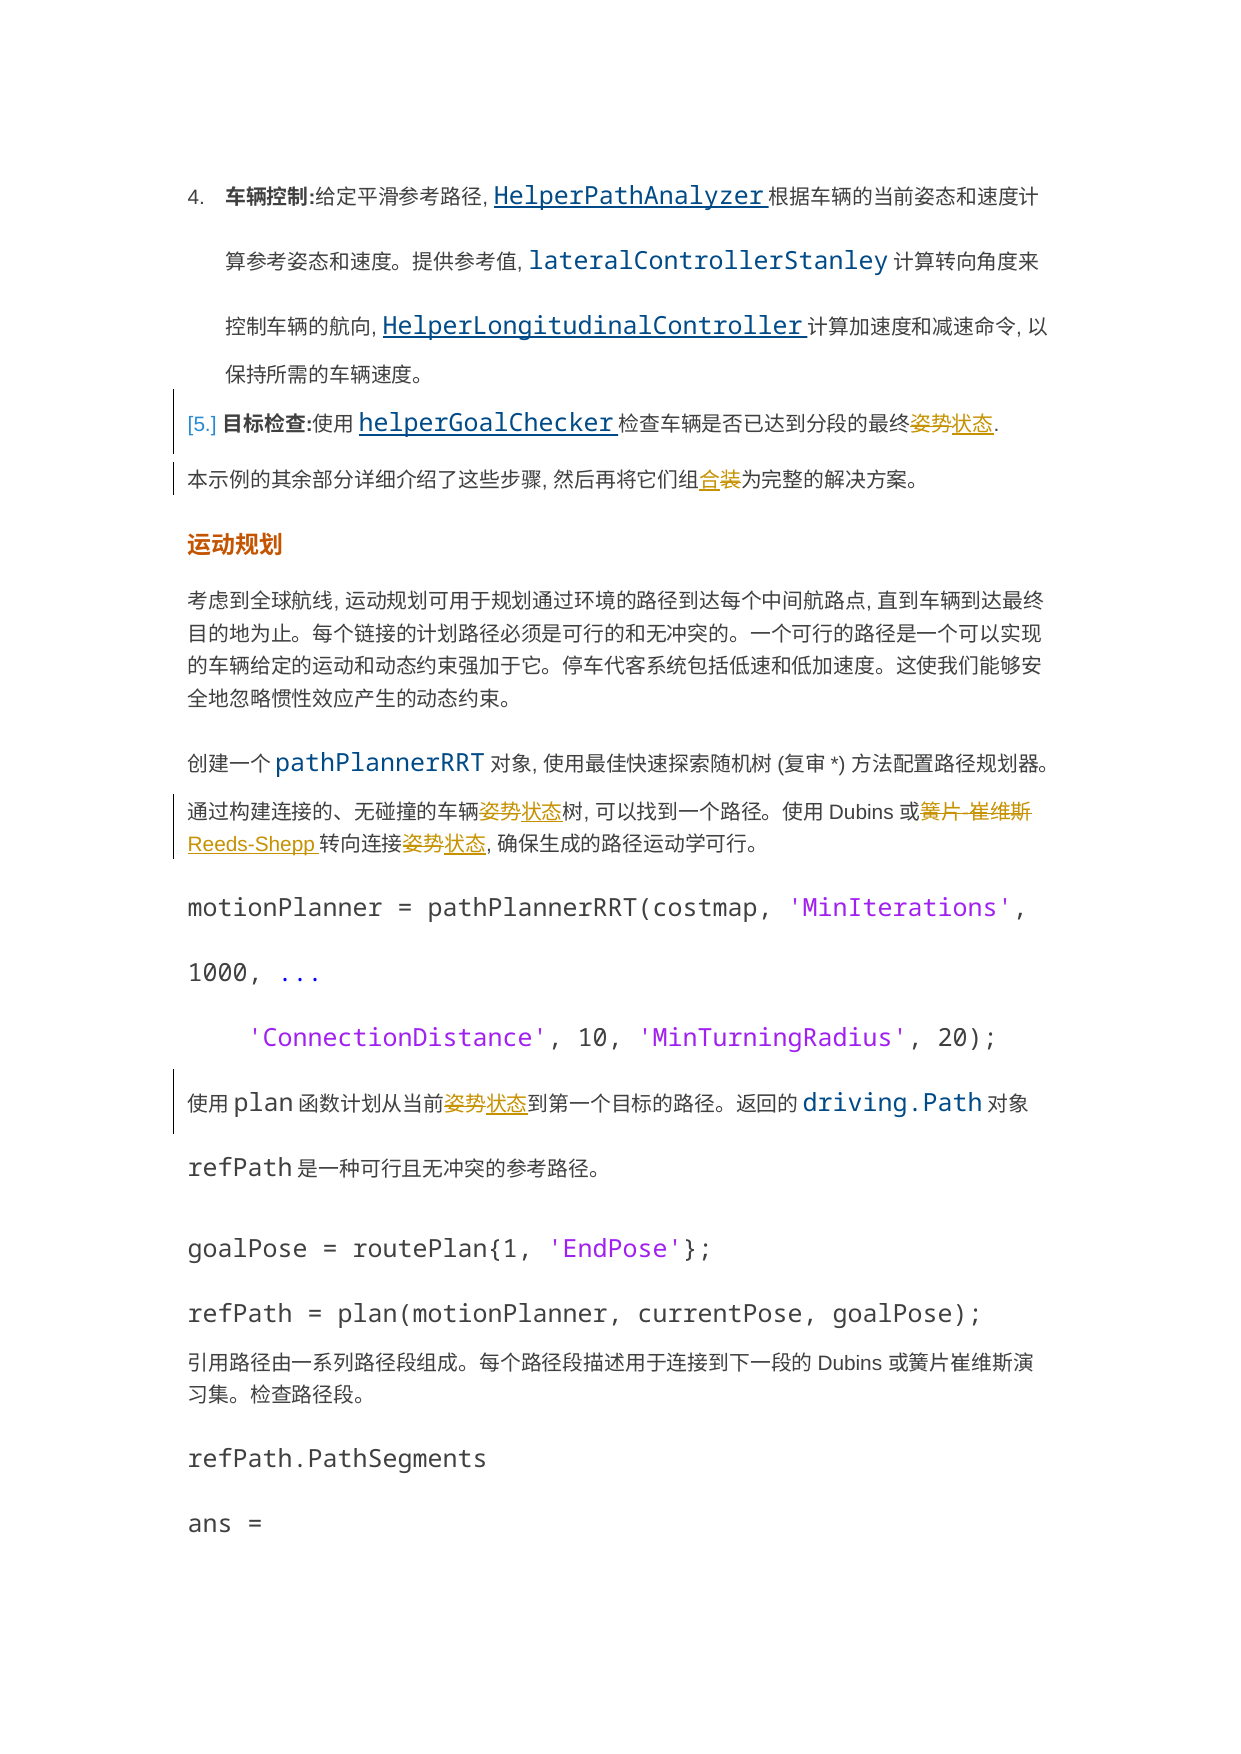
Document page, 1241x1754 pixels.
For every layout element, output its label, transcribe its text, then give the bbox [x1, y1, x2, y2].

text 使用plan函数计划从当前到第一个目标的路径。返回的driving.Path对象refPath是一种可行且无冲突的参考路径。 [187, 1069, 1053, 1199]
text 考虑到全球航线, 运动规划可用于规划通过环境的路径到达每个中间航路点, 直到车辆到达最终目的地为止。每个链接的计划路径必须是可行的和无冲突的。一个可行的路径是一个可以实现的车辆给定的运动和动态约束强加于它。停车代客系统包括低速和低加速度。这使我们能够安全地忽略惯性效应产生的动态约束。 [187, 583, 1053, 713]
text 创建一个pathPlannerRRT对象, 使用最佳快速探索随机树 (复审 *) 方法配置路径规划器。通过构建连接的、无碰撞的车辆树, 可以找到一个路径。使用 Dubins 或转向连接, 确保生成的路径运动学可行。 [187, 729, 1053, 859]
text 本示例的其余部分详细介绍了这些步骤, 然后再将它们组为完整的解决方案。 [187, 462, 1053, 495]
text 引用路径由一系列路径段组成。每个路径段描述用于连接到下一段的 Dubins 或簧片崔维斯演习集。检查路径段。 [187, 1345, 1053, 1410]
text refPath.PathSegments [187, 1426, 1053, 1491]
text refPath = plan(motionPlanner, currentPose, goalPose); [187, 1280, 1053, 1345]
list 目标检查:使用helperGoalChecker检查车辆是否已达到分段的最终. [187, 389, 1053, 454]
text goalPose = routePlan{1, 'EndPose'}; [187, 1215, 1053, 1280]
text 'ConnectionDistance', 10, 'MinTurningRadius', 20); [187, 1004, 1053, 1069]
text motionPlanner = pathPlannerRRT(costmap, 'MinIterations', 1000, ... [187, 874, 1053, 1004]
text ans = [187, 1491, 1053, 1556]
list 车辆控制:给定平滑参考路径, HelperPathAnalyzer根据车辆的当前姿态和速度计算参考姿态和速度。提供参考值, lateralControllerStanley计算转向角度来控制车辆的航向, HelperLongitudinalController计算加速度和减速命令, 以保持所需的车辆速度。 [187, 162, 1053, 389]
subtitle 运动规划 [187, 510, 1053, 575]
